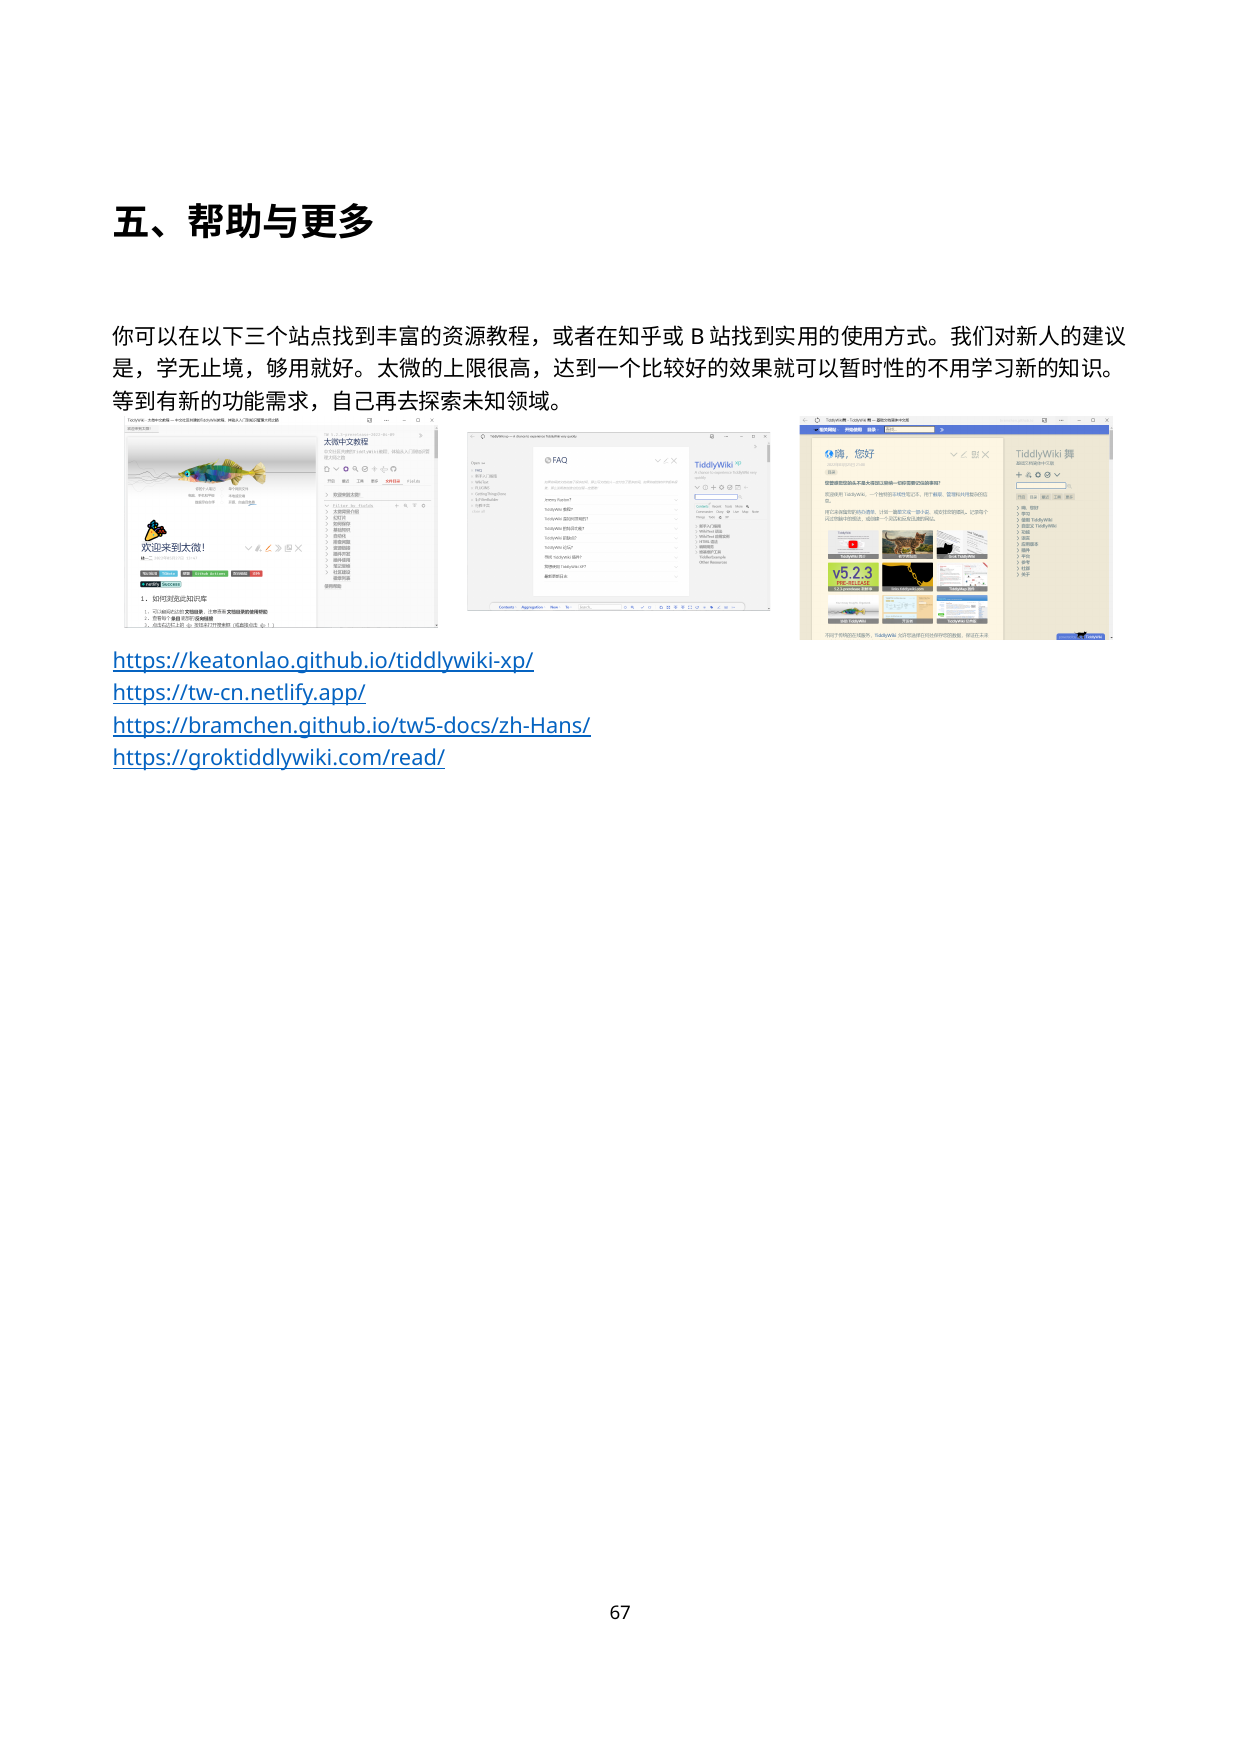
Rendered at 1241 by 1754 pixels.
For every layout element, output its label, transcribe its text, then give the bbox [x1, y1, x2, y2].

picture [799, 416, 1113, 640]
picture [124, 416, 438, 628]
table_header [788, 416, 1125, 643]
table_header [450, 416, 787, 643]
text https://bramchen.github.io/tw5-docs/zh-Hans/ [112, 708, 1128, 741]
table_header [113, 416, 450, 643]
text 你可以在以下三个站点找到丰富的资源教程，或者在知乎或B站找到实用的使用方式。我们对新人的建议是，学无止境，够用就好。太微的上限很高，达到一个比较好的效果就可以暂时性的不用学习新的知识。等到有新的功能需求，自己再去探索未知领域。 [112, 318, 1128, 416]
text https://keatonlao.github.io/tiddlywiki-xp/ [112, 643, 1128, 676]
subtitle 五、帮助与更多 [112, 187, 1128, 252]
picture [467, 432, 771, 611]
text https://tw-cn.netlify.app/ [112, 676, 1128, 708]
text https://groktiddlywiki.com/read/ [112, 741, 1128, 773]
